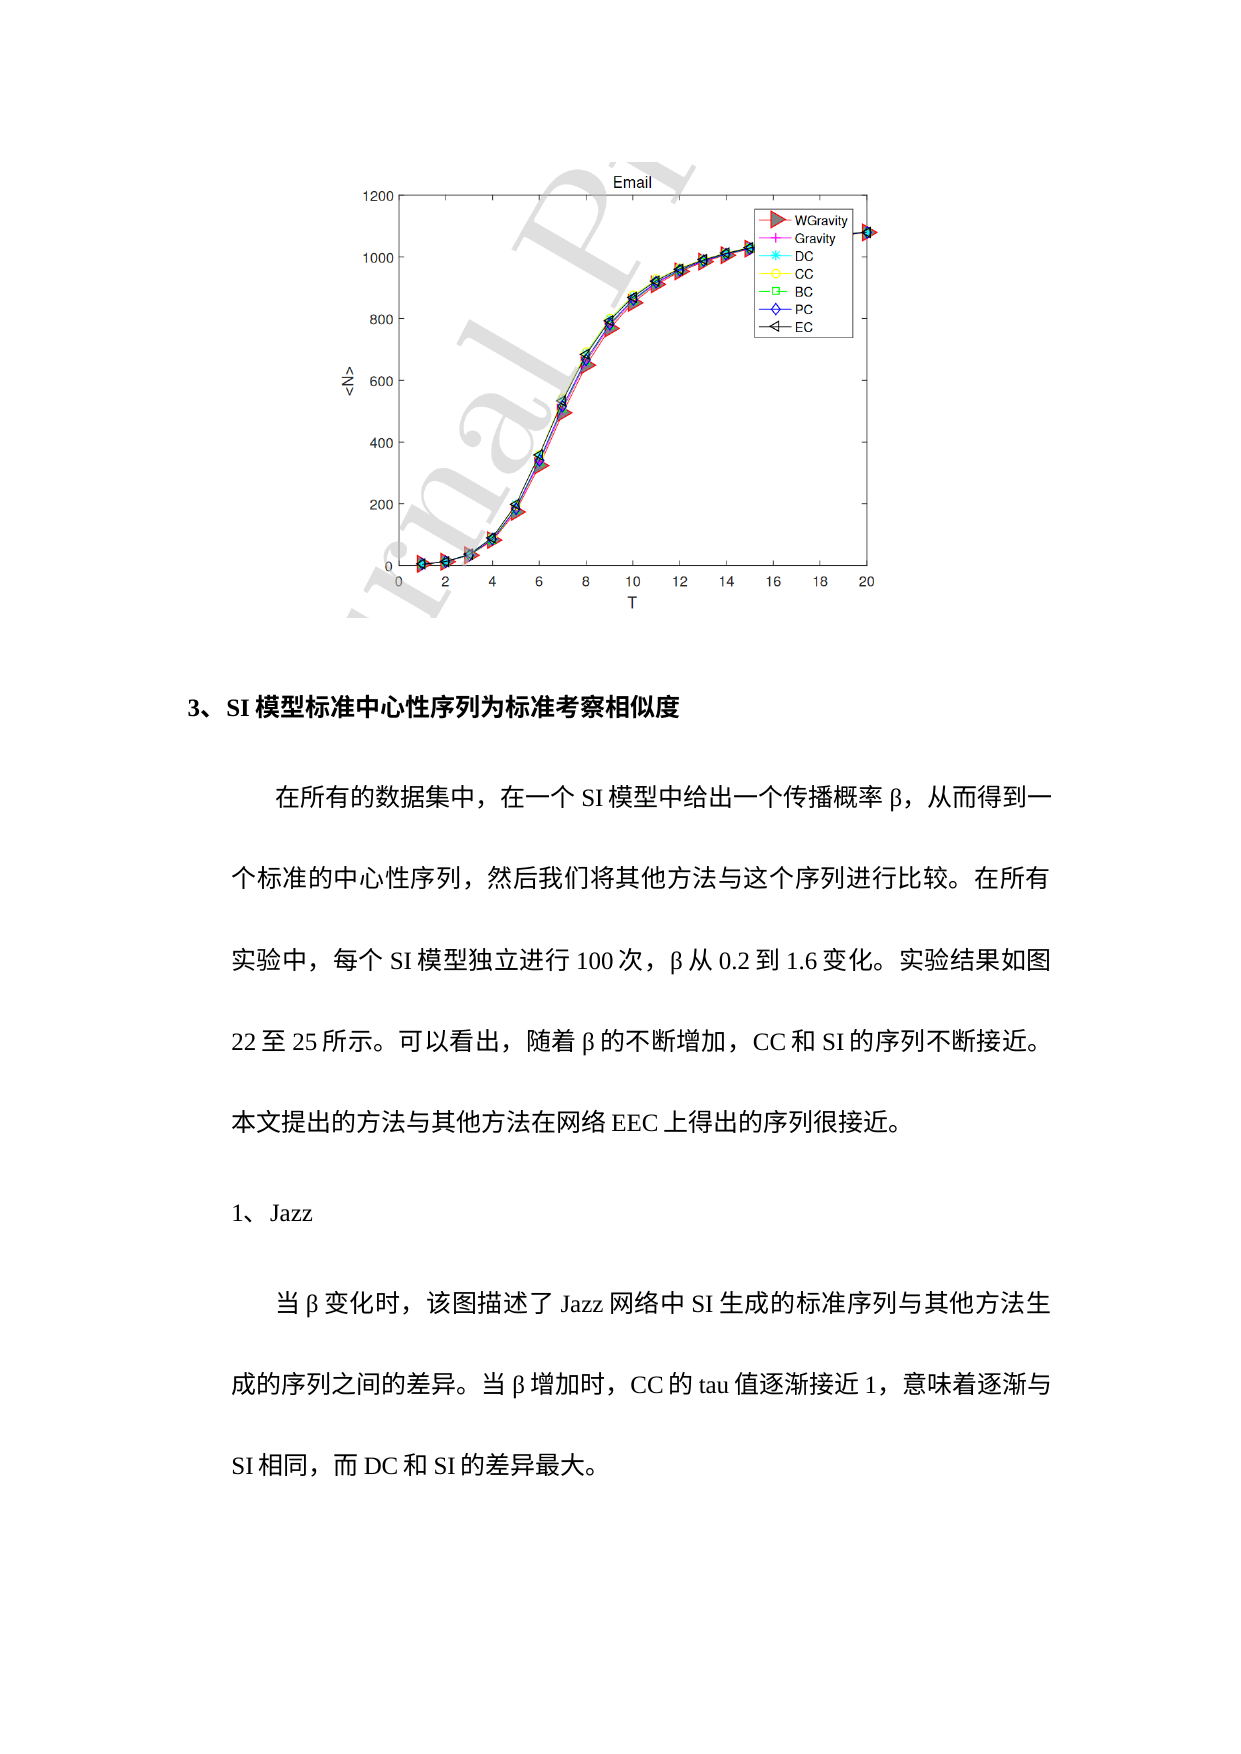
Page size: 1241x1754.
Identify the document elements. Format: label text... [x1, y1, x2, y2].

picture [323, 162, 917, 618]
text 当β变化时，该图描述了Jazz网络中SI生成的标准序列与其他方法生成的序列之间的差异。当β增加时，CC的tau值逐渐接近1，意味着逐渐与SI相同，而DC和SI的差异最大。 [231, 1269, 1053, 1496]
list Jazz [231, 1178, 1053, 1243]
list SI模型标准中心性序列为标准考察相似度 [187, 673, 1053, 738]
text 在所有的数据集中，在一个SI模型中给出一个传播概率β，从而得到一个标准的中心性序列，然后我们将其他方法与这个序列进行比较。在所有实验中，每个SI模型独立进行100次，β从0.2到1.6变化。实验结果如图22至25所示。可以看出，随着β的不断增加，CC和SI的序列不断接近。本文提出的方法与其他方法在网络EEC上得出的序列很接近。 [231, 763, 1053, 1153]
